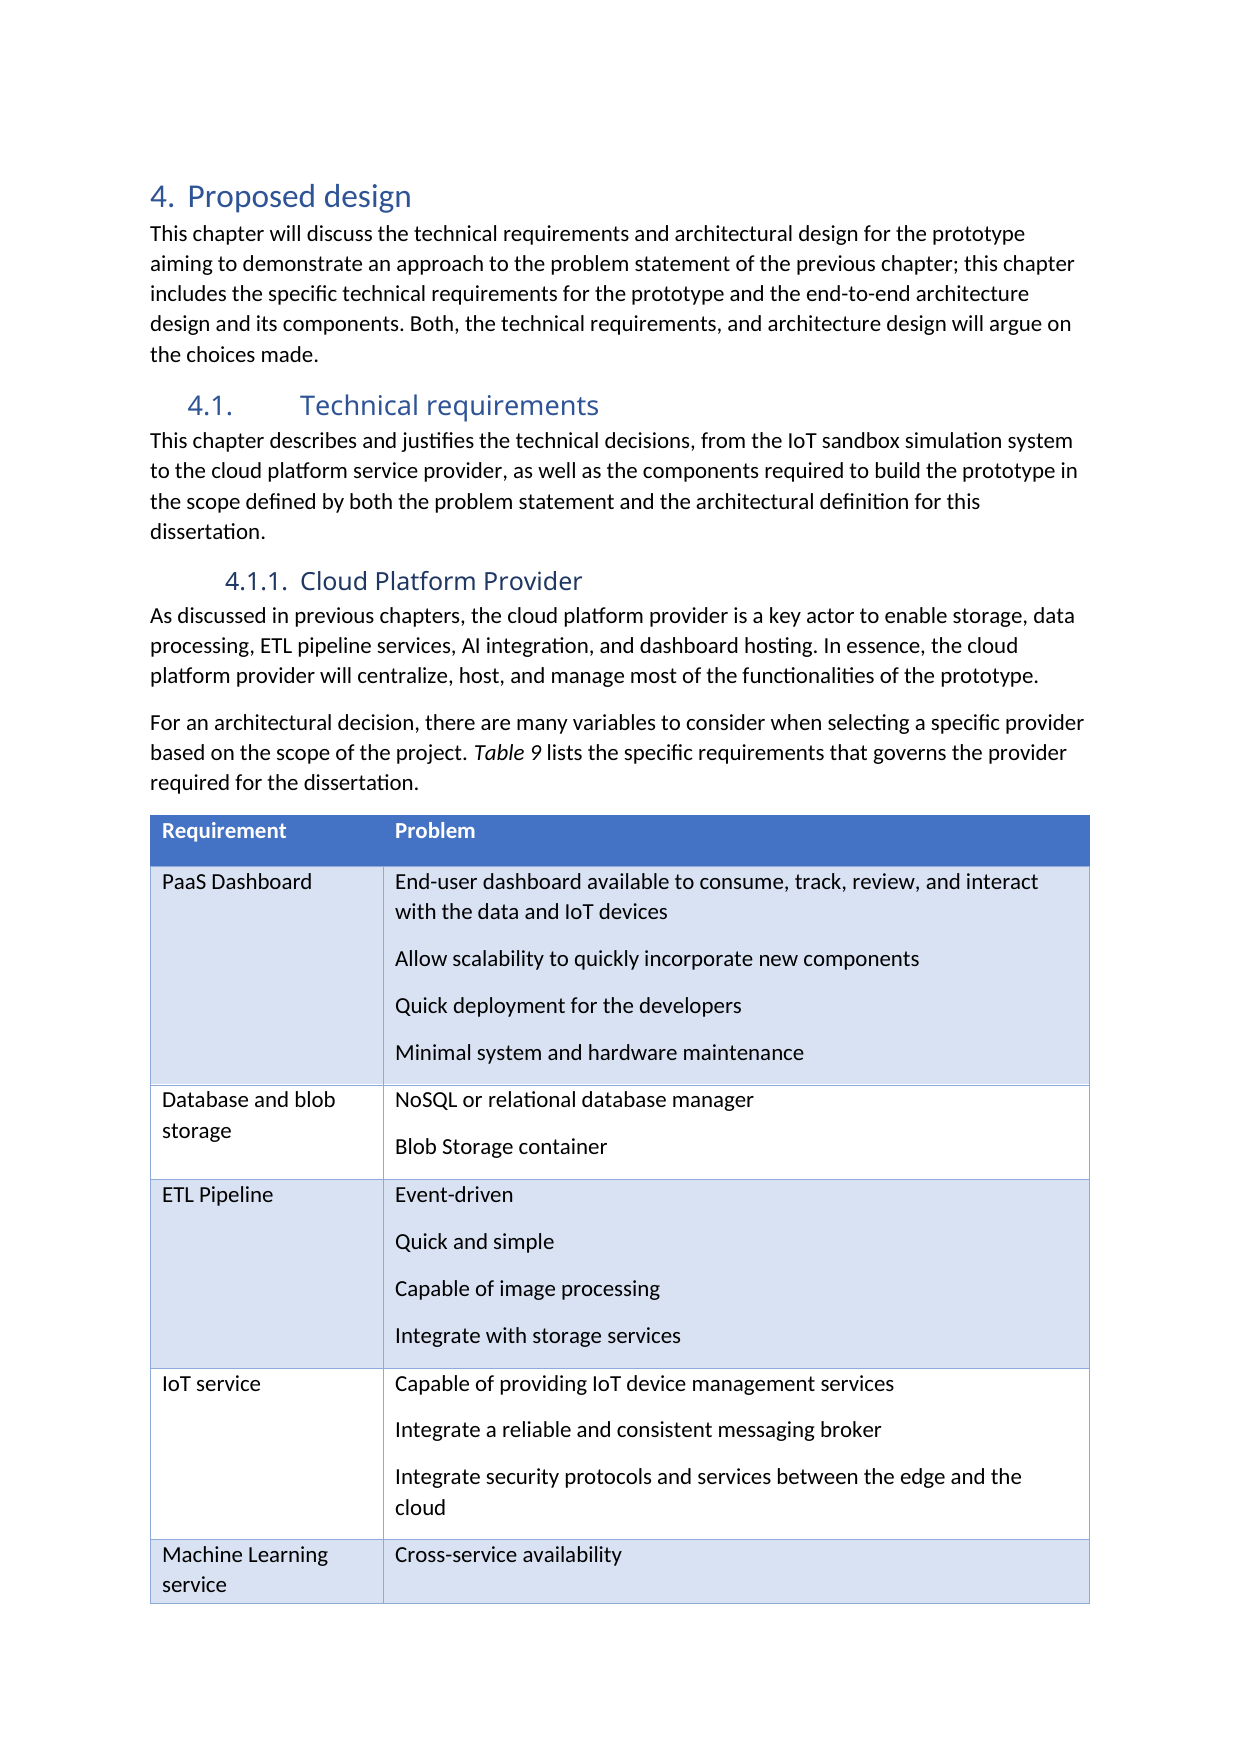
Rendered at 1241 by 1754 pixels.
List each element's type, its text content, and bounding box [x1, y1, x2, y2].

table_cell Capable of providing IoT device management services Integrate a reliable and consistent messaging broker Integrate security protocols and services between the edge and the cloud [384, 1369, 1089, 1539]
table_cell NoSQL or relational database manager Blob Storage container [384, 1086, 1089, 1179]
text As discussed in previous chapters, the cloud platform provider is a key actor to enable storage, data processing, ETL pipeline services, AI integration, and dashboard hosting. In essence, the cloud platform provider will centralize, host, and manage most of the functionalities of the prototype. [150, 601, 1090, 689]
table_cell End-user dashboard available to consume, track, review, and interact with the data and IoT devices Allow scalability to quickly incorporate new components Quick deployment for the developers Minimal system and hardware maintenance [384, 867, 1089, 1084]
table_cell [151, 1540, 383, 1603]
table_cell Event-driven Quick and simple Capable of image processing Integrate with storage services [384, 1180, 1089, 1368]
table_cell IoT service [151, 1369, 383, 1539]
subtitle Cloud Platform Provider [225, 564, 1090, 598]
table_cell ETL Pipeline [151, 1180, 383, 1368]
text This chapter describes and justifies the technical decisions, from the IoT sandbox simulation system to the cloud platform service provider, as well as the components required to build the prototype in the scope defined by both the problem statement and the architectural definition for this dissertation. [150, 426, 1090, 545]
subtitle Proposed design [150, 175, 1090, 216]
table_header Requirement [151, 816, 383, 866]
subtitle Technical requirements [187, 387, 1090, 423]
text This chapter will discuss the technical requirements and architectural design for the prototype aiming to demonstrate an approach to the problem statement of the previous chapter; this chapter includes the specific technical requirements for the prototype and the end-to-end architecture design and its components. Both, the technical requirements, and architecture design will argue on the choices made. [150, 219, 1090, 368]
text For an architectural decision, there are many variables to consider when selecting a specific provider based on the scope of the project. Table 9 lists the specific requirements that governs the provider required for the dissertation. [150, 708, 1090, 796]
table_cell Database and blob storage [151, 1086, 383, 1179]
table_cell PaaS Dashboard [151, 867, 383, 1084]
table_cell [384, 1540, 1089, 1603]
table_header Problem [384, 816, 1089, 866]
